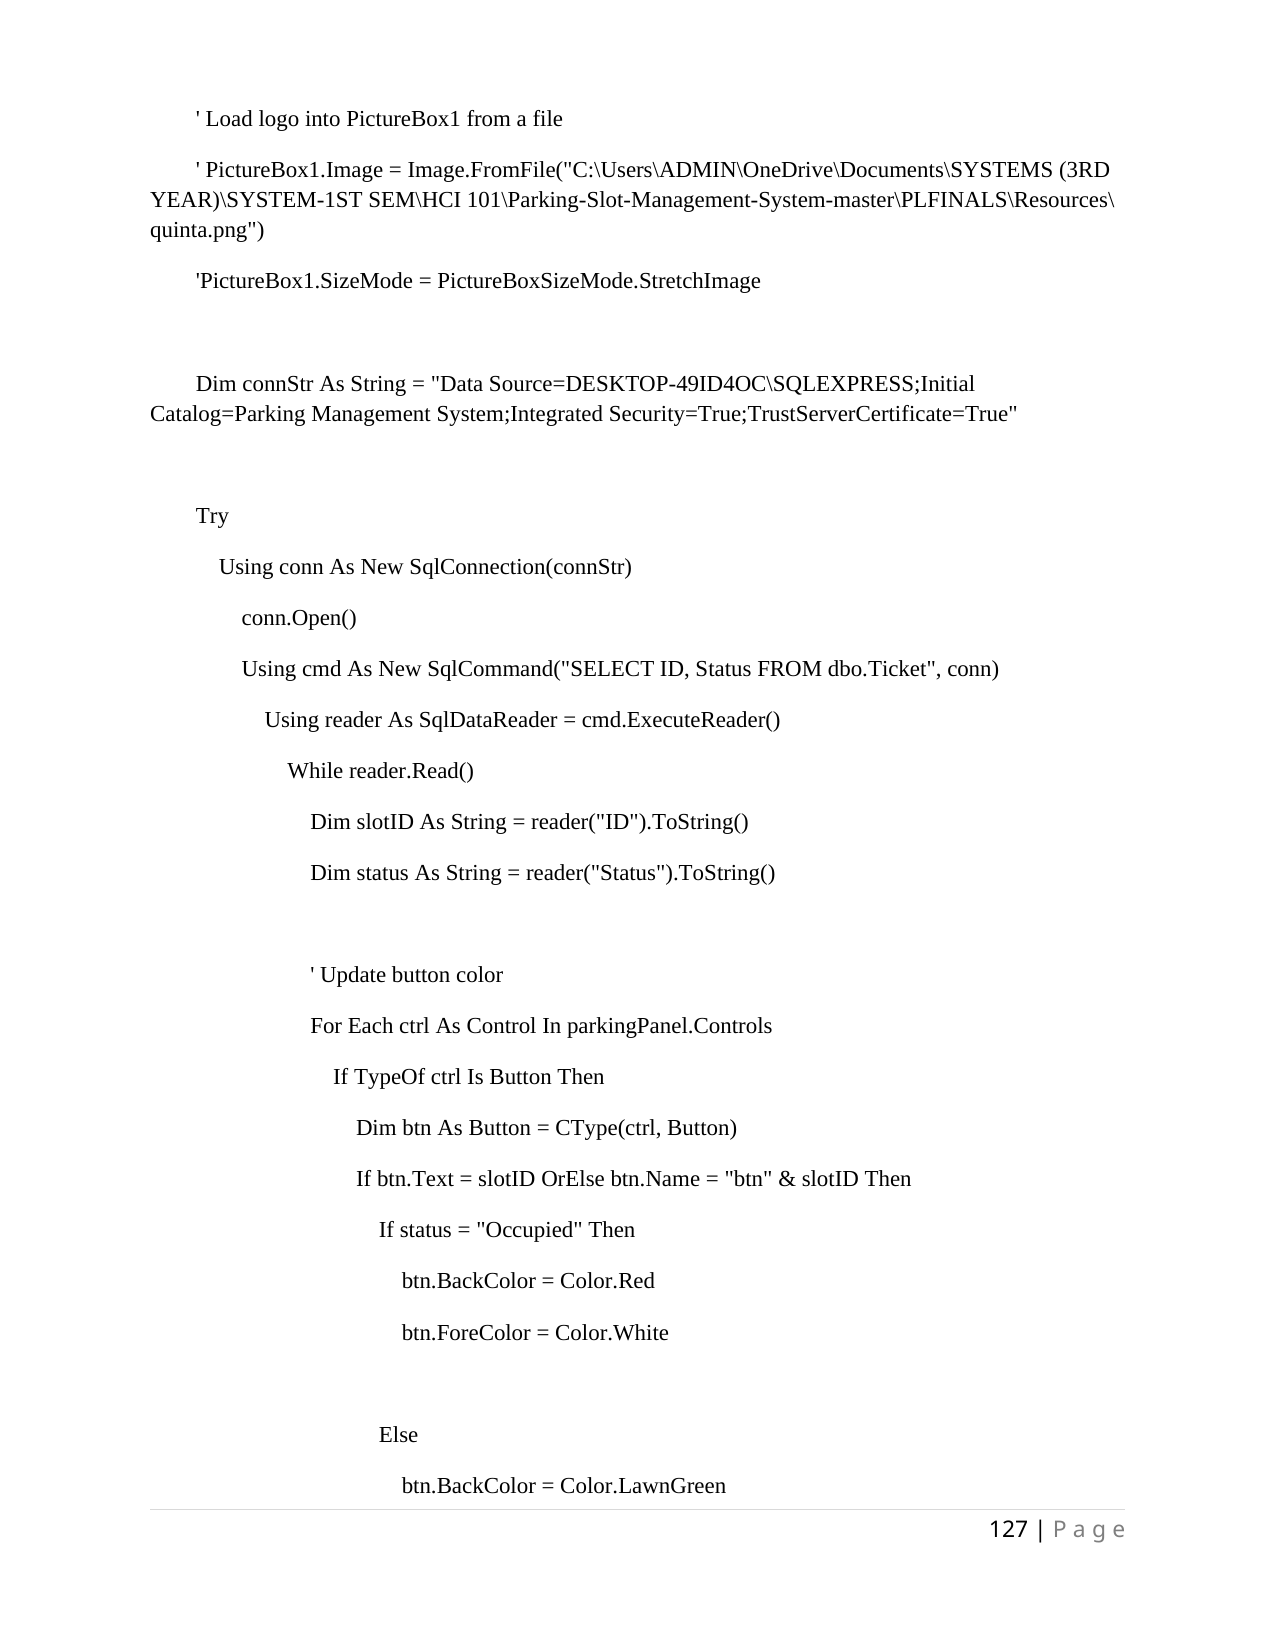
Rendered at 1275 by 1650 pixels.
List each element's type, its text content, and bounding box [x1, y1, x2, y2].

text While reader.Read() [150, 757, 1125, 783]
text ' PictureBox1.Image = Image.FromFile("C:\Users\ADMIN\OneDrive\Documents\SYSTEMS (3RD YEAR)\SYSTEM-1ST SEM\HCI 101\Parking-Slot-Management-System-master\PLFINALS\Resources\quinta.png") [150, 156, 1125, 243]
text btn.ForeColor = Color.White [150, 1318, 1125, 1345]
text btn.BackColor = Color.LawnGreen [150, 1472, 1125, 1498]
text Try [150, 502, 1125, 528]
text conn.Open() [150, 604, 1125, 630]
text Using reader As SqlDataReader = cmd.ExecuteReader() [150, 706, 1125, 732]
text Using conn As New SqlConnection(connStr) [150, 553, 1125, 579]
text Using cmd As New SqlCommand("SELECT ID, Status FROM dbo.Ticket", conn) [150, 655, 1125, 681]
text Dim status As String = reader("Status").ToString() [150, 859, 1125, 886]
text Dim connStr As String = "Data Source=DESKTOP-49ID4OC\SQLEXPRESS;Initial Catalog=Parking Management System;Integrated Security=True;TrustServerCertificate=True" [150, 369, 1125, 426]
text ' Load logo into PictureBox1 from a file [150, 105, 1125, 131]
text btn.BackColor = Color.Red [150, 1267, 1125, 1294]
text Dim btn As Button = CType(ctrl, Button) [150, 1114, 1125, 1141]
text ' Update button color [150, 961, 1125, 988]
text If TypeOf ctrl Is Button Then [150, 1063, 1125, 1090]
text Else [150, 1421, 1125, 1447]
text If btn.Text = slotID OrElse btn.Name = "btn" & slotID Then [150, 1165, 1125, 1192]
text If status = "Occupied" Then [150, 1216, 1125, 1243]
text 'PictureBox1.SizeMode = PictureBoxSizeMode.StretchImage [150, 267, 1125, 294]
text Dim slotID As String = reader("ID").ToString() [150, 808, 1125, 834]
text For Each ctrl As Control In parkingPanel.Controls [150, 1012, 1125, 1039]
